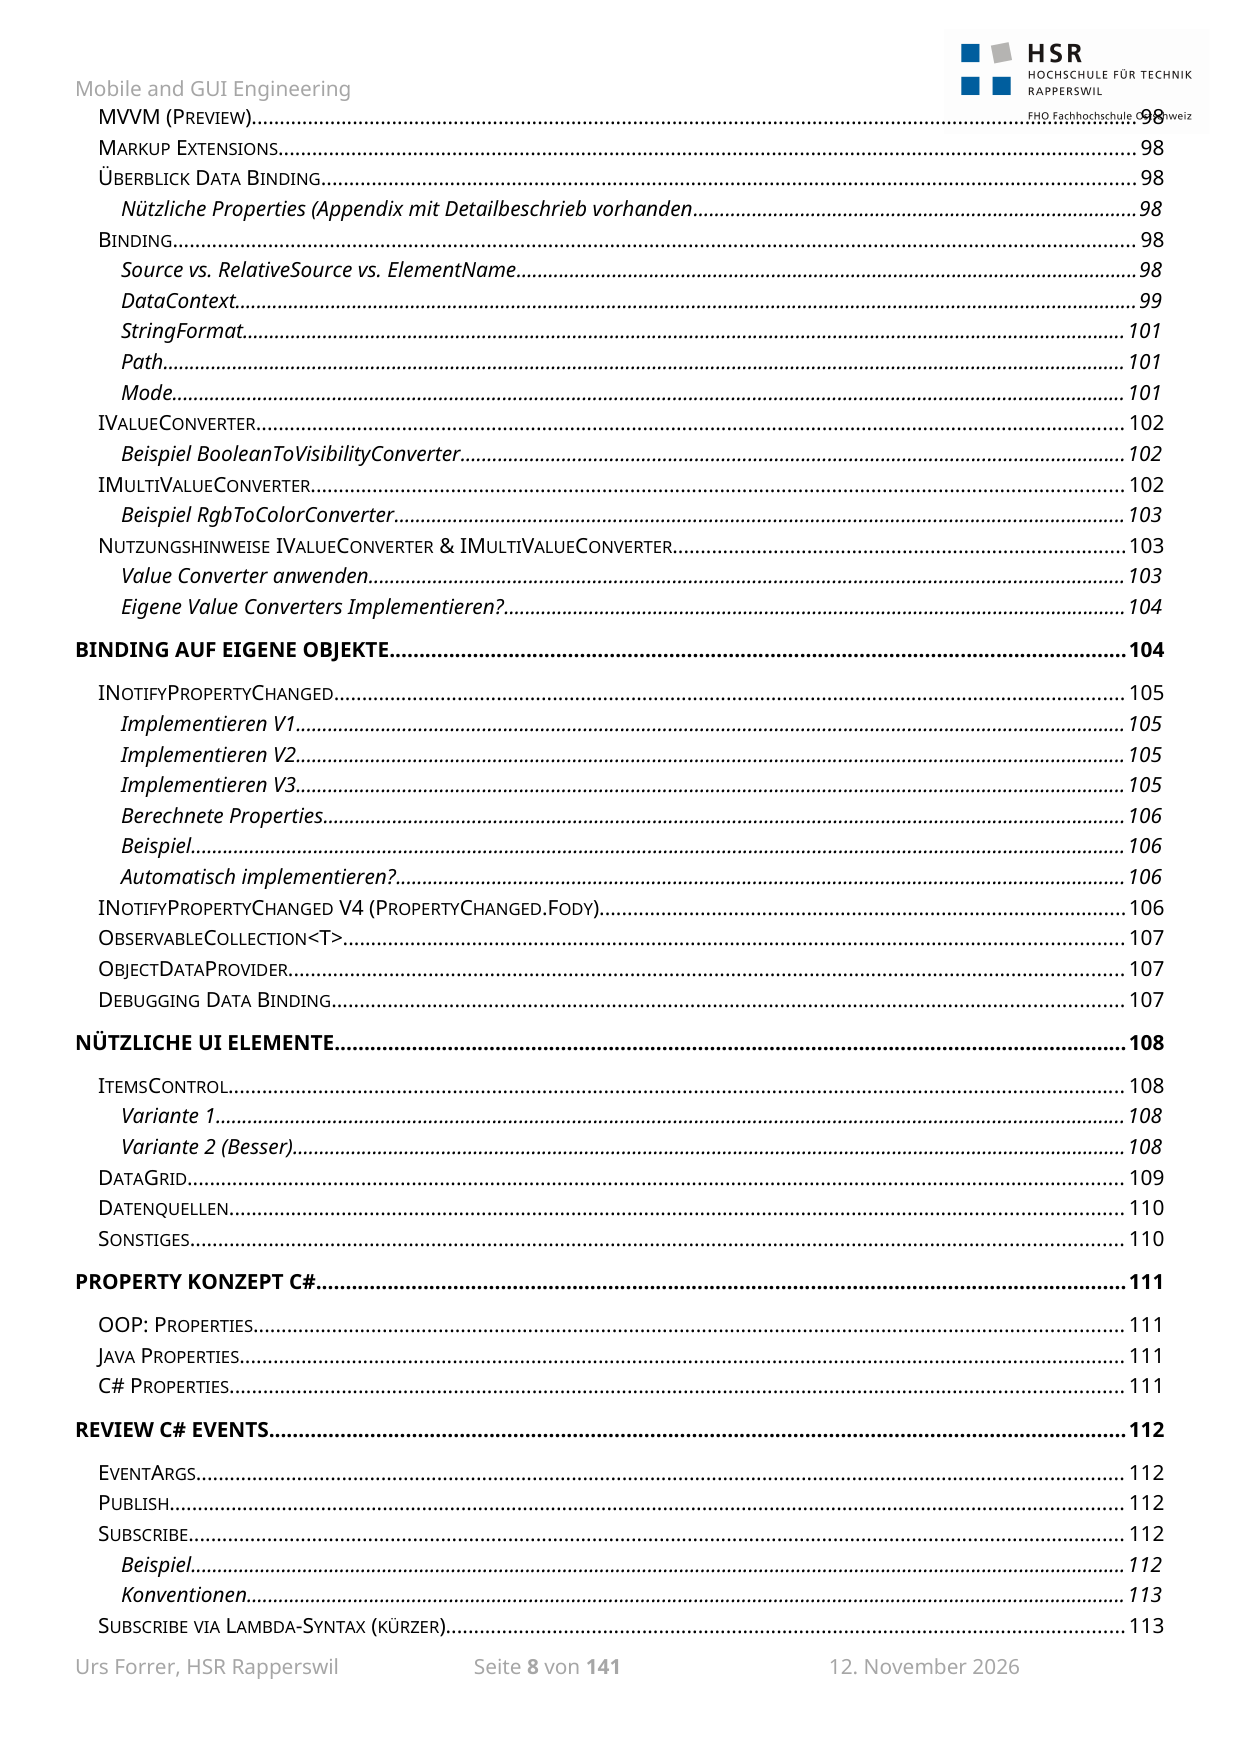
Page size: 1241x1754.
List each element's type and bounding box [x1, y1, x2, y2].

picture [943, 29, 1210, 134]
